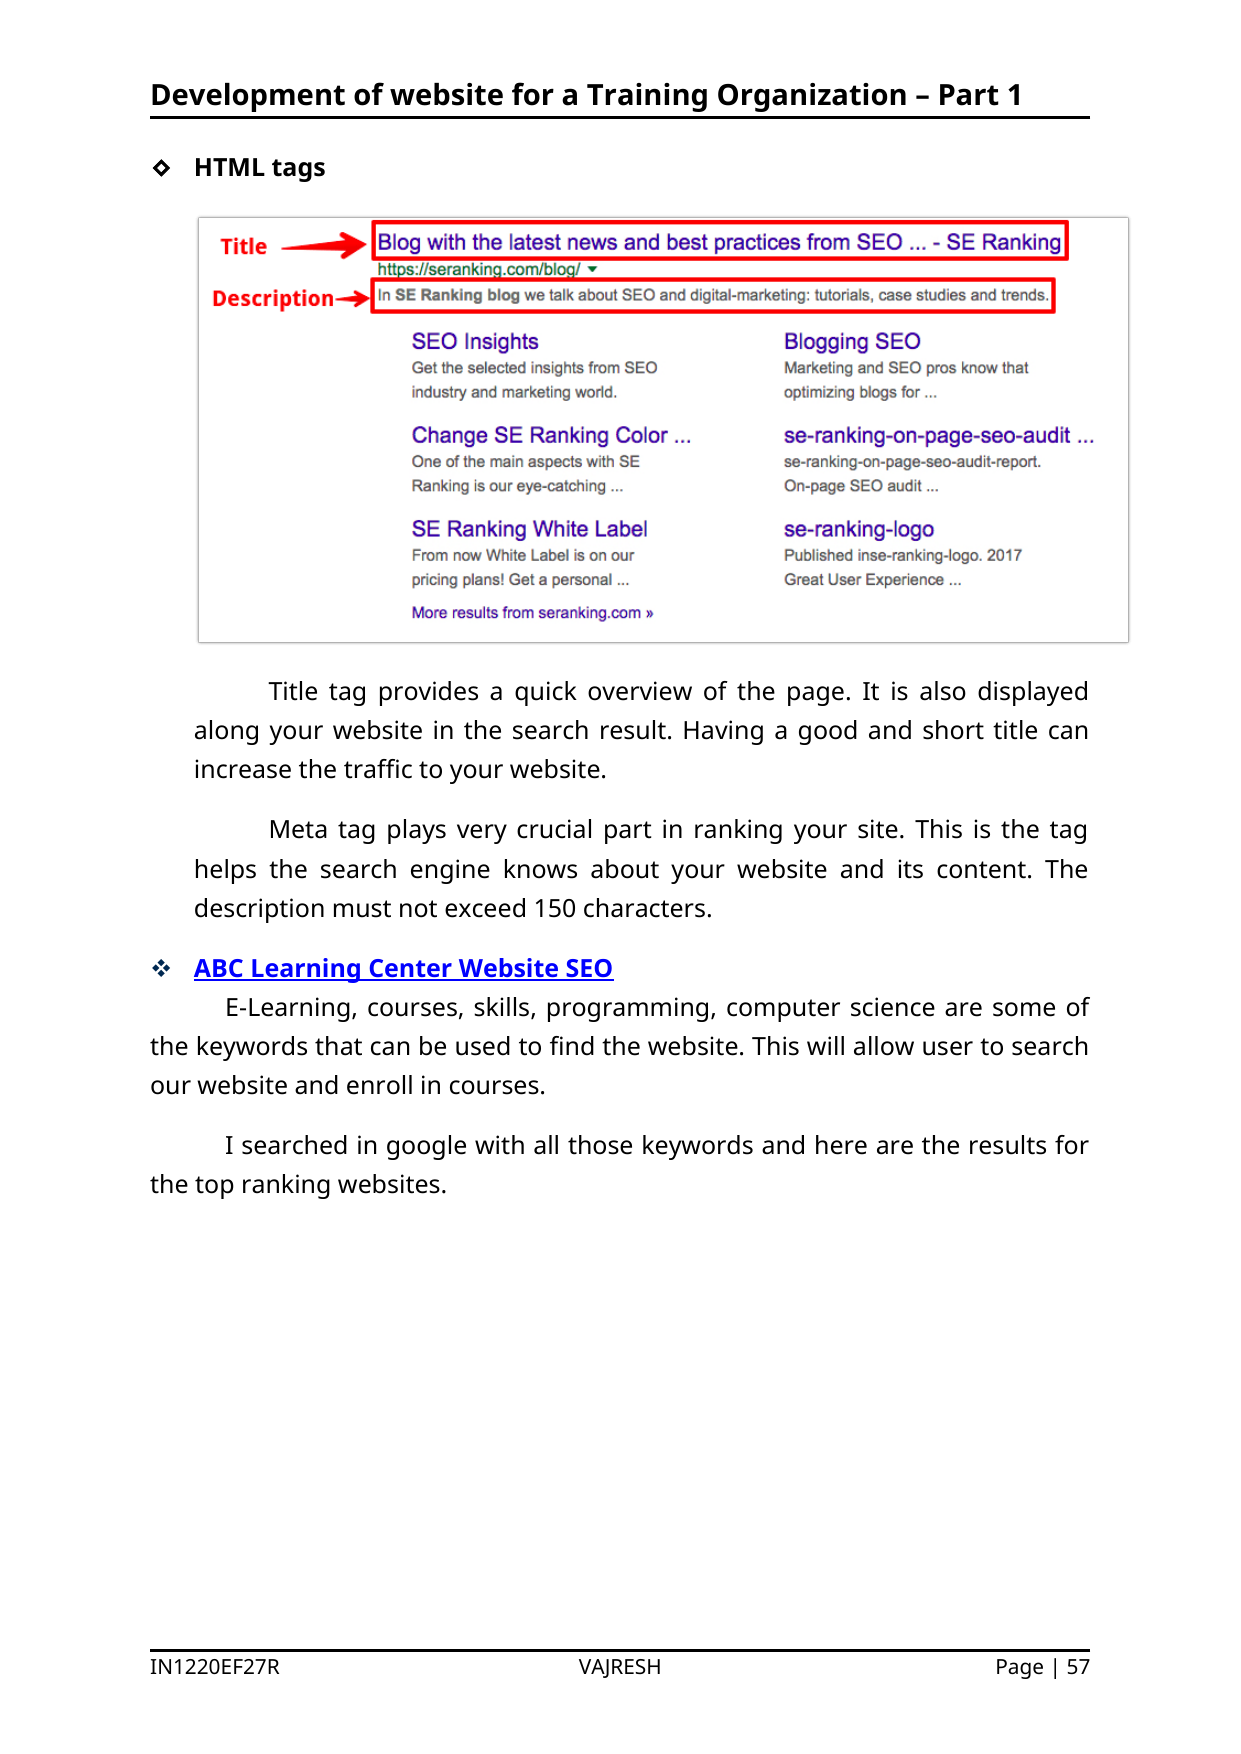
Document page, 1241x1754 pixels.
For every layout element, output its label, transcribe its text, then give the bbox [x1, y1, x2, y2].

subtitle ABC Learning Center Website SEO [150, 950, 1090, 984]
list Learning, courses, skills, programming, computer science are some of the keywords that can be used to find the website. This will allow user to search our website and enroll in courses. [150, 989, 1090, 1102]
list I searched in google with all those keywords and here are the results for the top ranking websites. [150, 1128, 1090, 1201]
list Meta tag plays very crucial part in ranking your site. This is the tag helps the search engine knows about your website and its content. The description must not exceed 150 characters. [194, 812, 1090, 924]
picture [193, 210, 1134, 648]
list HTML tags [150, 150, 1090, 184]
list Title tag provides a quick overview of the page. It is also displayed along your website in the search result. Having a good and short title can increase the traffic to your website. [194, 674, 1090, 786]
